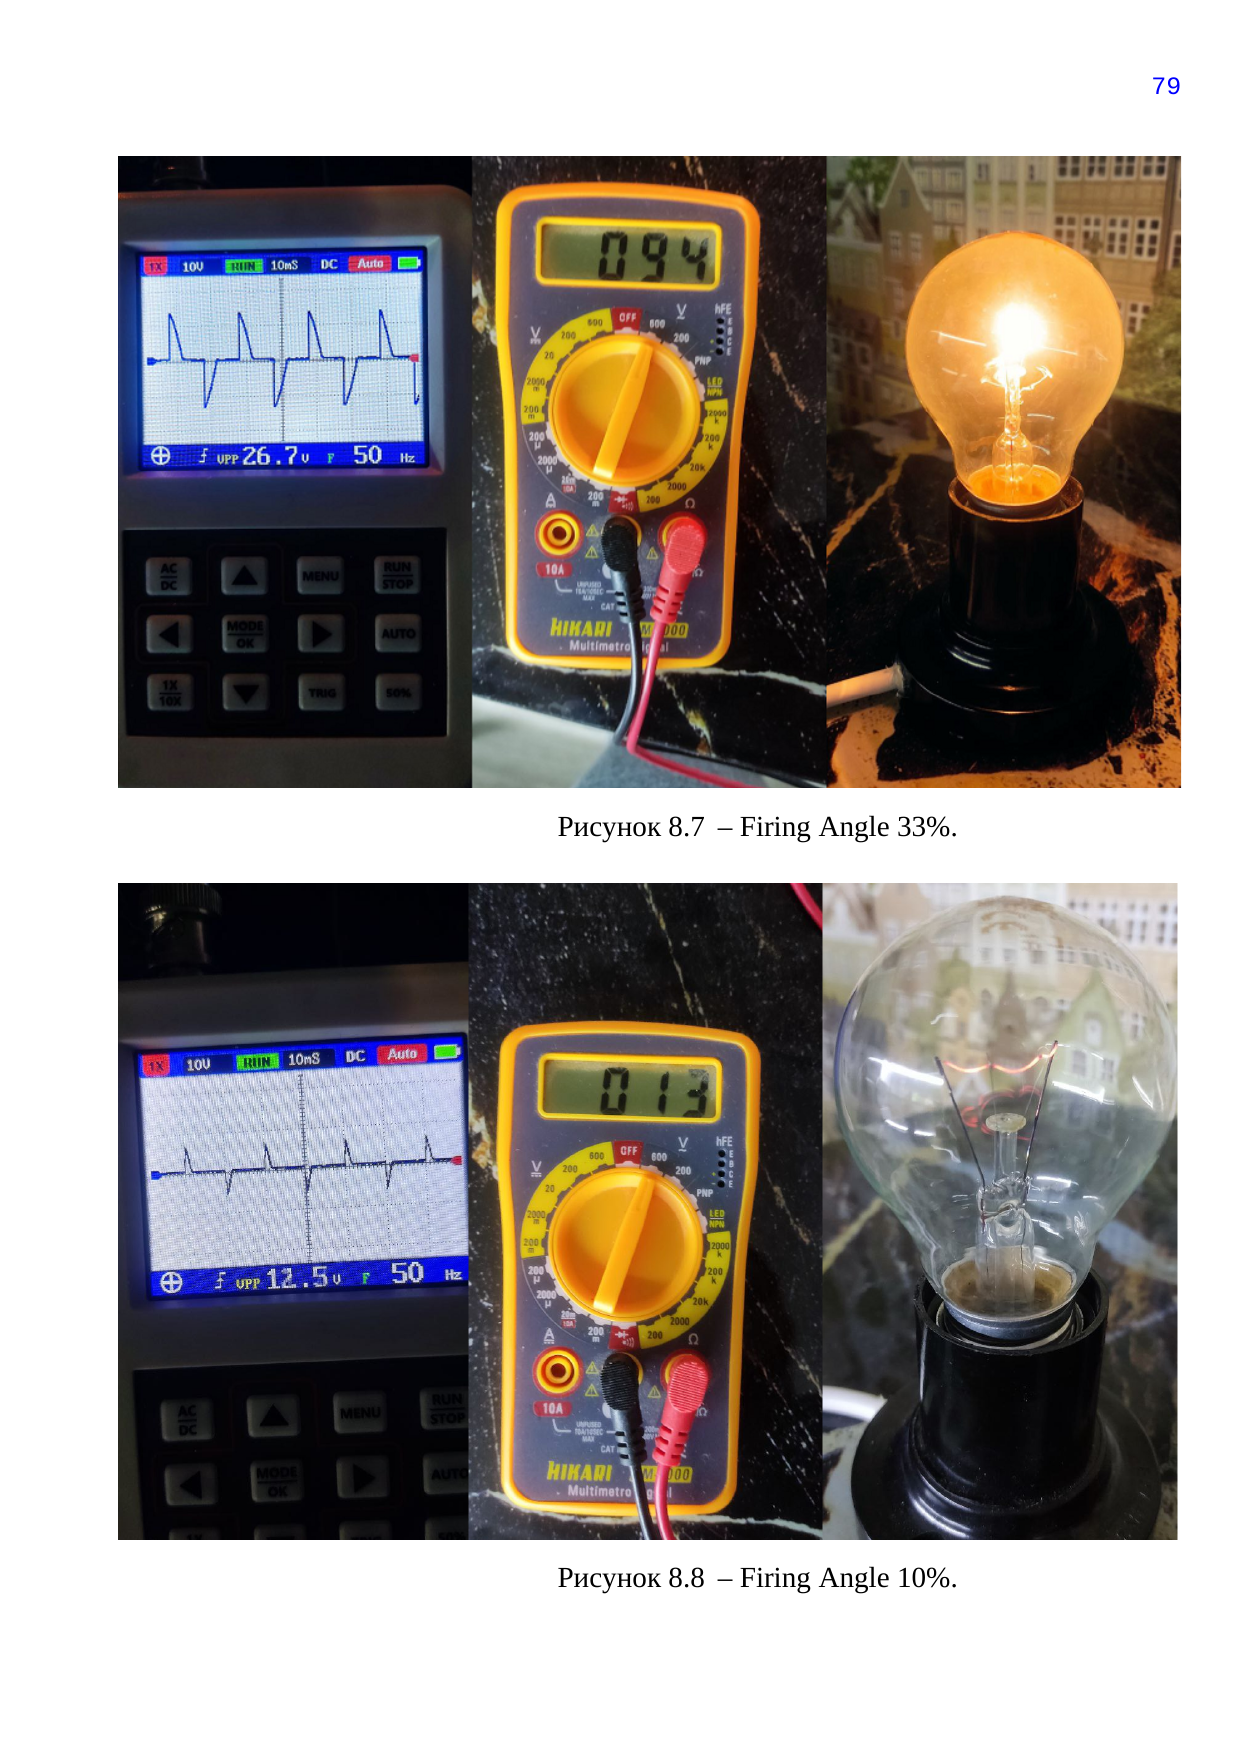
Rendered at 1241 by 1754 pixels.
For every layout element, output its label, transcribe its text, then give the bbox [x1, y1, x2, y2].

picture [118, 156, 1182, 788]
picture [118, 883, 1180, 1540]
text – Firing Angle 10%. [334, 1560, 1181, 1593]
text – Firing Angle 33%. [334, 809, 1181, 842]
